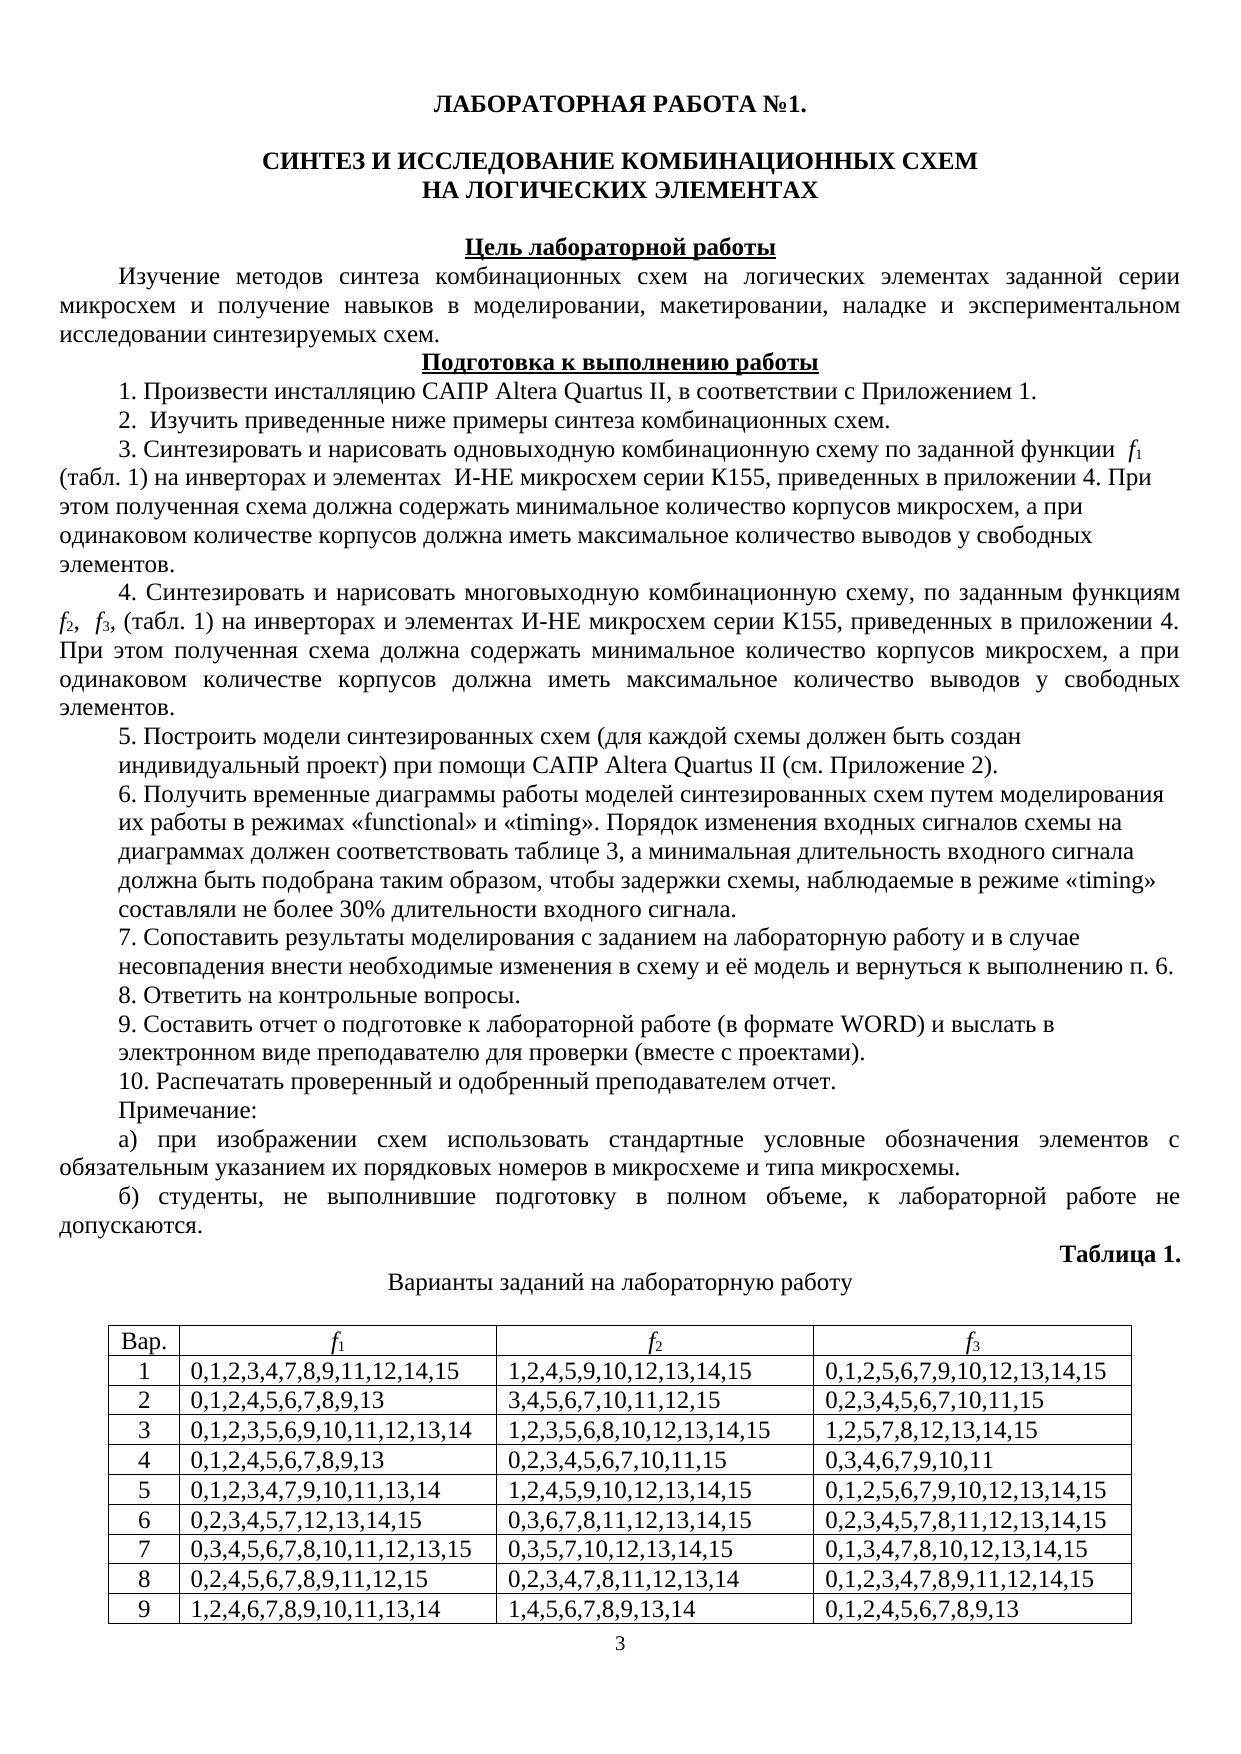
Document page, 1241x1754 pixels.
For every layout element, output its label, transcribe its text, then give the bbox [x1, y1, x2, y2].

table_cell 0,3,5,7,10,12,13,14,15 [497, 1535, 813, 1563]
table_cell 0,2,3,4,5,6,7,10,11,15 [497, 1445, 813, 1474]
table_header Вар. [109, 1326, 179, 1355]
text 10. Распечатать проверенный и одобренный преподавателем отчет. [118, 1066, 1181, 1095]
table_header f2 [497, 1326, 813, 1355]
table_cell 0,2,3,4,5,7,8,11,12,13,14,15 [814, 1505, 1131, 1533]
text 6. Получить временные диаграммы работы моделей синтезированных схем путем моделирования их работы в режимах «functional» и «timing». Порядок изменения входных сигналов схемы на диаграммах должен соответствовать таблице 3, а минимальная длительность входного сигнала должна быть подобрана таким образом, чтобы задержки схемы, наблюдаемые в режиме «timing» составляли не более 30% длительности входного сигнала. [118, 779, 1181, 922]
text 3. Синтезировать и нарисовать одновыходную комбинационную схему по заданной функции f1 (табл. 1) на инверторах и элементах И-НЕ микросхем серии К155, приведенных в приложении 4. При этом полученная схема должна содержать минимальное количество корпусов микросхем, а при одинаковом количестве корпусов должна иметь максимальное количество выводов у свободных элементов. [59, 434, 1181, 577]
text Цель лабораторной работы [59, 232, 1181, 261]
table_cell 0,1,2,5,6,7,9,10,12,13,14,15 [814, 1356, 1131, 1384]
text Изучение методов синтеза комбинационных схем на логических элементах заданной серии микросхем и получение навыков в моделировании, макетировании, наладке и экспериментальном исследовании синтезируемых схем. [59, 261, 1181, 347]
table_cell 3,4,5,6,7,10,11,12,15 [497, 1386, 813, 1414]
text 4. Синтезировать и нарисовать многовыходную комбинационную схему, по заданным функциям f2, f3, (табл. 1) на инверторах и элементах И-НЕ микросхем серии К155, приведенных в приложении 4. При этом полученная схема должна содержать минимальное количество корпусов микросхем, а при одинаковом количестве корпусов должна иметь максимальное количество выводов у свободных элементов. [59, 577, 1181, 721]
table_cell 0,2,3,4,7,8,11,12,13,14 [497, 1564, 813, 1593]
table_cell 1 [109, 1356, 179, 1384]
table_cell 0,2,3,4,5,6,7,10,11,15 [814, 1386, 1131, 1414]
table_cell 0,1,2,3,5,6,9,10,11,12,13,14 [180, 1415, 496, 1444]
table_cell 0,1,2,3,4,7,8,9,11,12,14,15 [180, 1356, 496, 1384]
table_cell 1,4,5,6,7,8,9,13,14 [497, 1594, 813, 1623]
table_cell 1,2,5,7,8,12,13,14,15 [814, 1415, 1131, 1444]
table_cell 0,1,2,5,6,7,9,10,12,13,14,15 [814, 1475, 1131, 1504]
text ЛАБОРАТОРНАЯ РАБОТА №1. [59, 89, 1181, 117]
table_cell 1,2,3,5,6,8,10,12,13,14,15 [497, 1415, 813, 1444]
text СИНТЕЗ И ИССЛЕДОВАНИЕ КОМБИНАЦИОННЫХ СХЕМ [59, 146, 1181, 175]
text 2. Изучить приведенные ниже примеры синтеза комбинационных схем. [59, 405, 1181, 434]
text 1. Произвести инсталляцию САПР Altera Quartus II, в соответствии с Приложением 1. [59, 376, 1181, 405]
text б) студенты, не выполнившие подготовку в полном объеме, к лабораторной работе не допускаются. [59, 1181, 1181, 1239]
table_cell 6 [109, 1505, 179, 1533]
table_cell 4 [109, 1445, 179, 1474]
table_cell 9 [109, 1594, 179, 1623]
text 5. Построить модели синтезированных схем (для каждой схемы должен быть создан индивидуальный проект) при помощи САПР Altera Quartus II (см. Приложение 2). [118, 721, 1181, 779]
table_cell 0,3,4,5,6,7,8,10,11,12,13,15 [180, 1535, 496, 1563]
table_cell 0,1,2,3,4,7,8,9,11,12,14,15 [814, 1564, 1131, 1593]
text НА ЛОГИЧЕСКИХ ЭЛЕМЕНТАХ [59, 175, 1181, 204]
text Примечание: [59, 1095, 1181, 1124]
table_cell 8 [109, 1564, 179, 1593]
text 9. Составить отчет о подготовке к лабораторной работе (в формате WORD) и выслать в электронном виде преподавателю для проверки (вместе с проектами). [118, 1009, 1181, 1066]
table_cell 0,2,4,5,6,7,8,9,11,12,15 [180, 1564, 496, 1593]
table_cell 0,1,2,3,4,7,9,10,11,13,14 [180, 1475, 496, 1504]
table_cell 0,1,2,4,5,6,7,8,9,13 [180, 1445, 496, 1474]
text а) при изображении схем использовать стандартные условные обозначения элементов с обязательным указанием их порядковых номеров в микросхеме и типа микросхемы. [59, 1124, 1181, 1181]
text 7. Сопоставить результаты моделирования с заданием на лабораторную работу и в случае несовпадения внести необходимые изменения в схему и её модель и вернуться к выполнению п. 6. [118, 922, 1181, 980]
table_cell 0,1,2,4,5,6,7,8,9,13 [180, 1386, 496, 1414]
table_cell 3 [109, 1415, 179, 1444]
table_cell 0,1,2,4,5,6,7,8,9,13 [814, 1594, 1131, 1623]
text Таблица 1. [59, 1239, 1181, 1267]
table_cell 1,2,4,5,9,10,12,13,14,15 [497, 1475, 813, 1504]
table_cell 1,2,4,6,7,8,9,10,11,13,14 [180, 1594, 496, 1623]
text Подготовка к выполнению работы [59, 347, 1181, 376]
table_header f1 [180, 1326, 496, 1355]
table_cell 0,3,6,7,8,11,12,13,14,15 [497, 1505, 813, 1533]
text 8. Ответить на контрольные вопросы. [118, 980, 1181, 1009]
table_cell 2 [109, 1386, 179, 1414]
table_cell 0,3,4,6,7,9,10,11 [814, 1445, 1131, 1474]
table_header f3 [814, 1326, 1131, 1355]
table_cell 7 [109, 1535, 179, 1563]
table_cell 0,1,3,4,7,8,10,12,13,14,15 [814, 1535, 1131, 1563]
table_cell 1,2,4,5,9,10,12,13,14,15 [497, 1356, 813, 1384]
table_cell 0,2,3,4,5,7,12,13,14,15 [180, 1505, 496, 1533]
table_cell 5 [109, 1475, 179, 1504]
text Варианты заданий на лабораторную работу [59, 1267, 1181, 1296]
